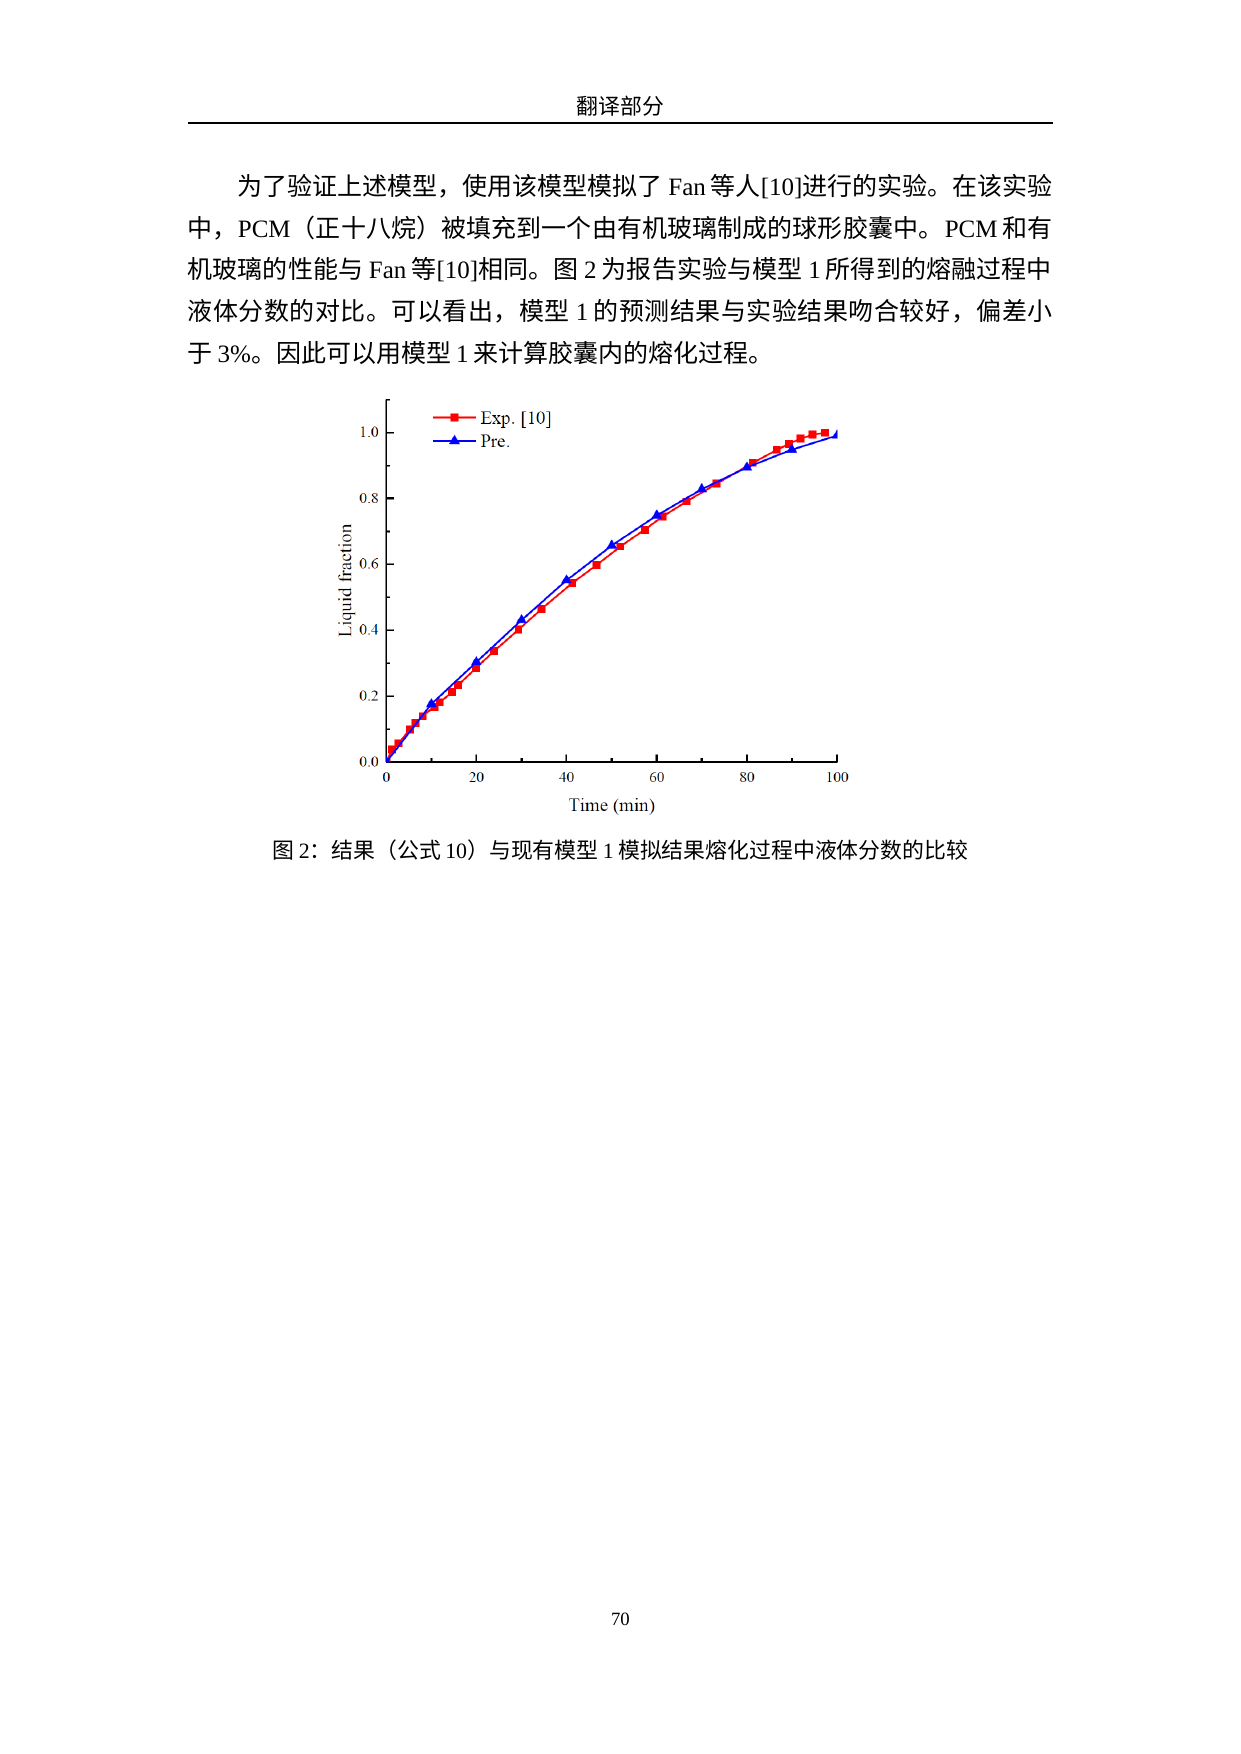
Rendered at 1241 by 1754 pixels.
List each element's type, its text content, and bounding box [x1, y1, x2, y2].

text 图2：结果（公式10）与现有模型1模拟结果熔化过程中液体分数的比较 [187, 825, 1053, 867]
picture [325, 370, 916, 825]
text 为了验证上述模型，使用该模型模拟了Fan等人[10]进行的实验。在该实验中，PCM（正十八烷）被填充到一个由有机玻璃制成的球形胶囊中。PCM和有机玻璃的性能与Fan等[10]相同。图2为报告实验与模型1所得到的熔融过程中液体分数的对比。可以看出，模型1的预测结果与实验结果吻合较好，偏差小于3%。因此可以用模型1来计算胶囊内的熔化过程。 [187, 162, 1053, 370]
